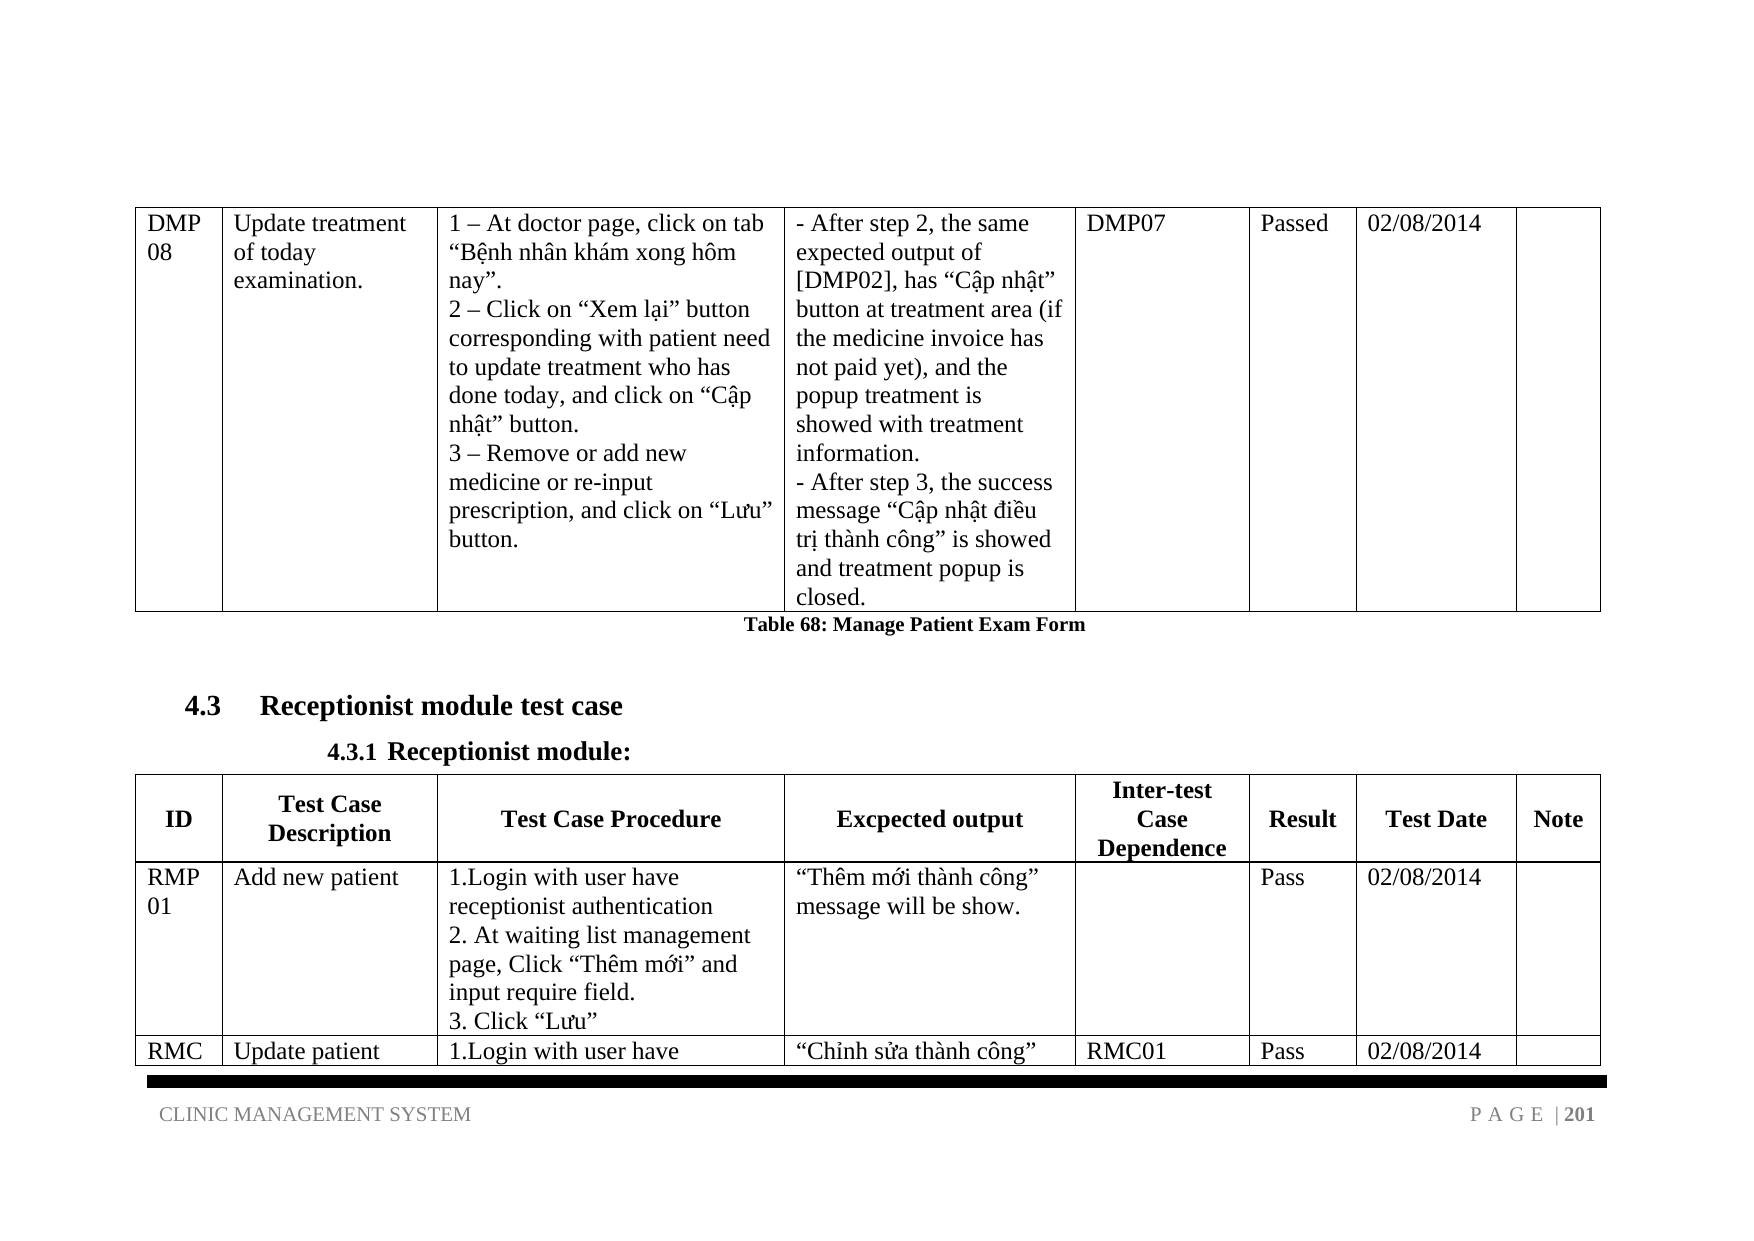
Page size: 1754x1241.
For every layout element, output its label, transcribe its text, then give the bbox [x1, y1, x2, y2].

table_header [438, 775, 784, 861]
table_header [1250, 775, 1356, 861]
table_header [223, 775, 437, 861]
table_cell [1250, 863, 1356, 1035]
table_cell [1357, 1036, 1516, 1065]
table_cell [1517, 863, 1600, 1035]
subtitle Receptionist module: [327, 734, 1607, 766]
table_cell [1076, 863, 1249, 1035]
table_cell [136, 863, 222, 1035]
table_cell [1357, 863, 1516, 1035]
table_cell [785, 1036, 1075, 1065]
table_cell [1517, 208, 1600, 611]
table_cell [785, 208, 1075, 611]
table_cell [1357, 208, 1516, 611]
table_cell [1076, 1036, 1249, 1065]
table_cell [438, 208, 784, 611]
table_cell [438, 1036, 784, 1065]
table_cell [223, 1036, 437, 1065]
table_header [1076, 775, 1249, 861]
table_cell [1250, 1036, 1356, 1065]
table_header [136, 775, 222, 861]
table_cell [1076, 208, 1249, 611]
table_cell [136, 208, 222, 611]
list Table 68: Manage Patient Exam Form [222, 612, 1607, 636]
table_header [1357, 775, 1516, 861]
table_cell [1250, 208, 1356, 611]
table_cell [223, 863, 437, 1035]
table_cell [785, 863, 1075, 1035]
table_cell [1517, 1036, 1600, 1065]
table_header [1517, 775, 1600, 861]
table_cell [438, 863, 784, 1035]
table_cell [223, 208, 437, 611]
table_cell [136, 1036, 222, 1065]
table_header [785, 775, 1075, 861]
subtitle Receptionist module test case [184, 688, 1607, 722]
